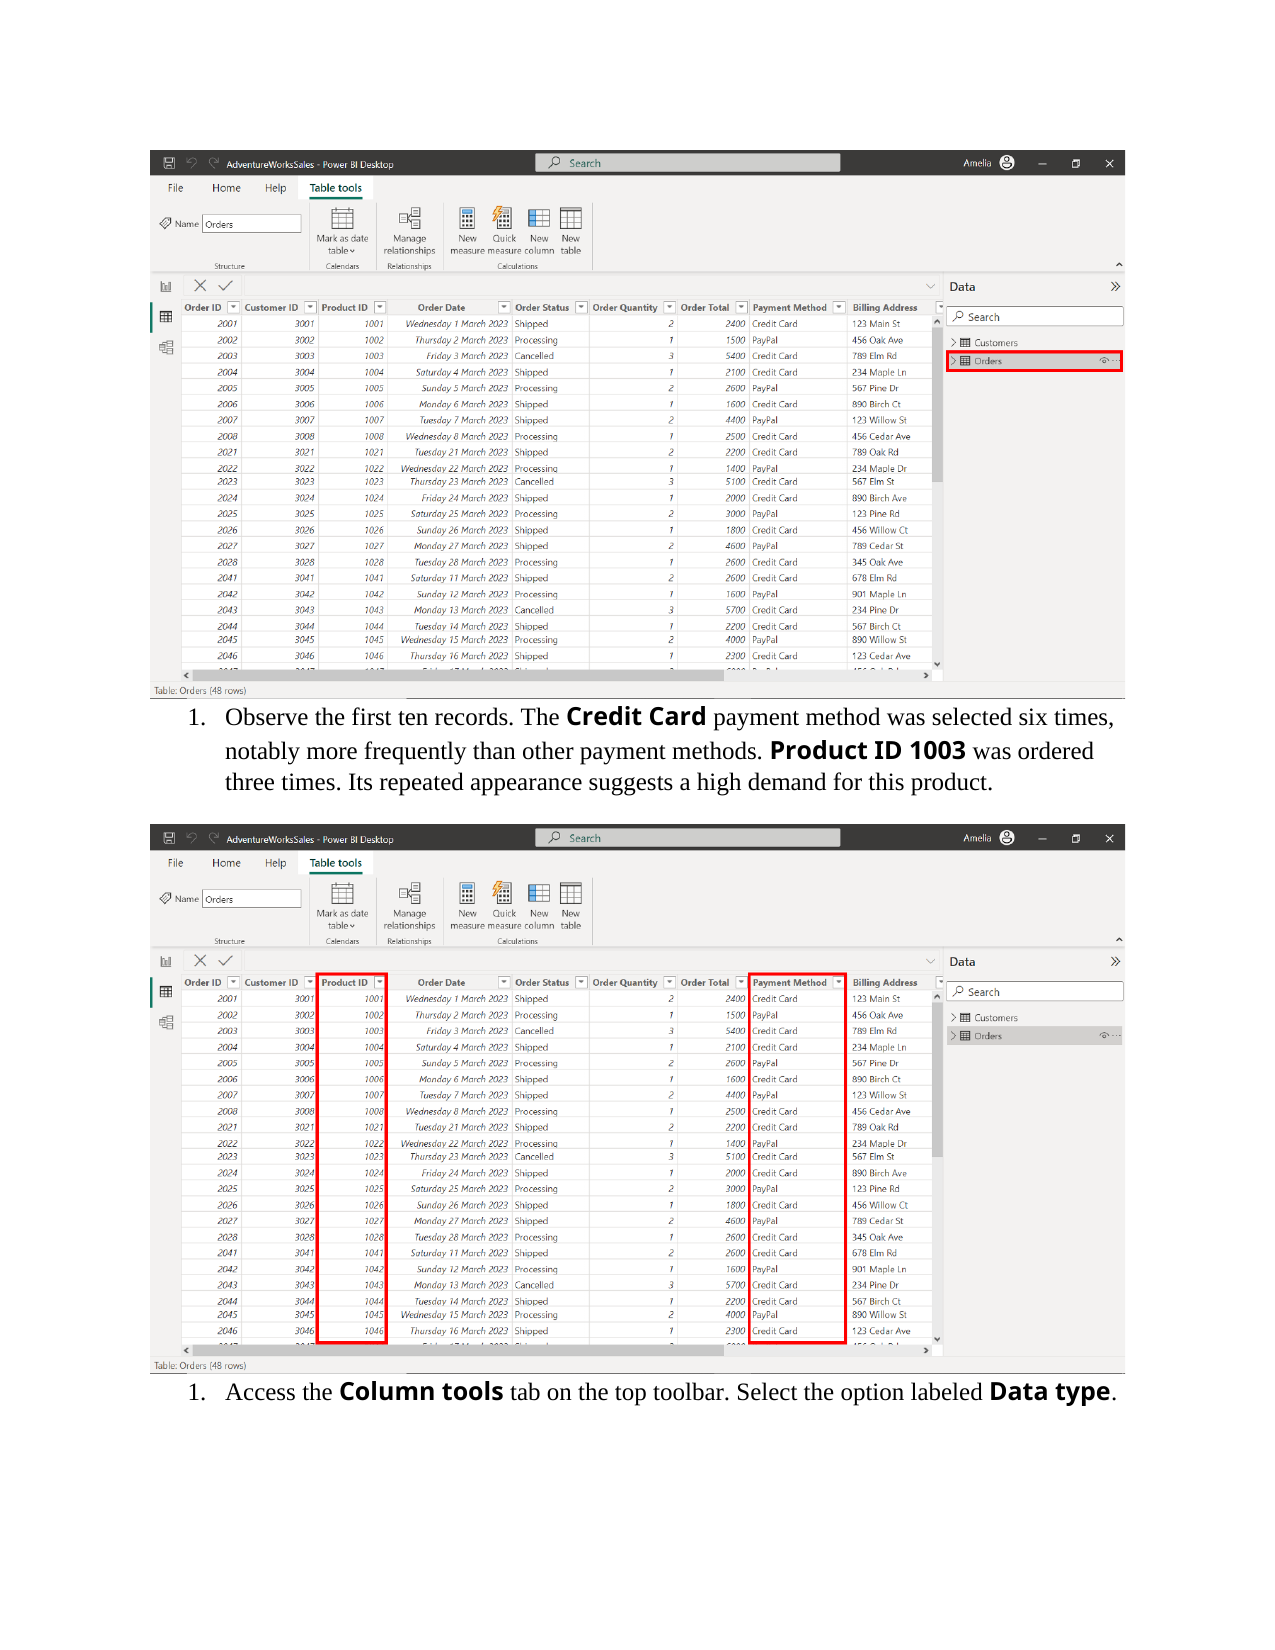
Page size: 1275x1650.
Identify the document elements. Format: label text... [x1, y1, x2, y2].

picture [150, 150, 1125, 699]
list Observe the first ten records. The Credit Card payment method was selected six times, notably more frequently than other payment methods. Product ID 1003 was ordered three times. Its repeated appearance suggests a high demand for this product. [187, 699, 1125, 795]
list Access the Column tools tab on the top toolbar. Select the option labeled Data type. [187, 1374, 1125, 1407]
picture [150, 824, 1125, 1374]
